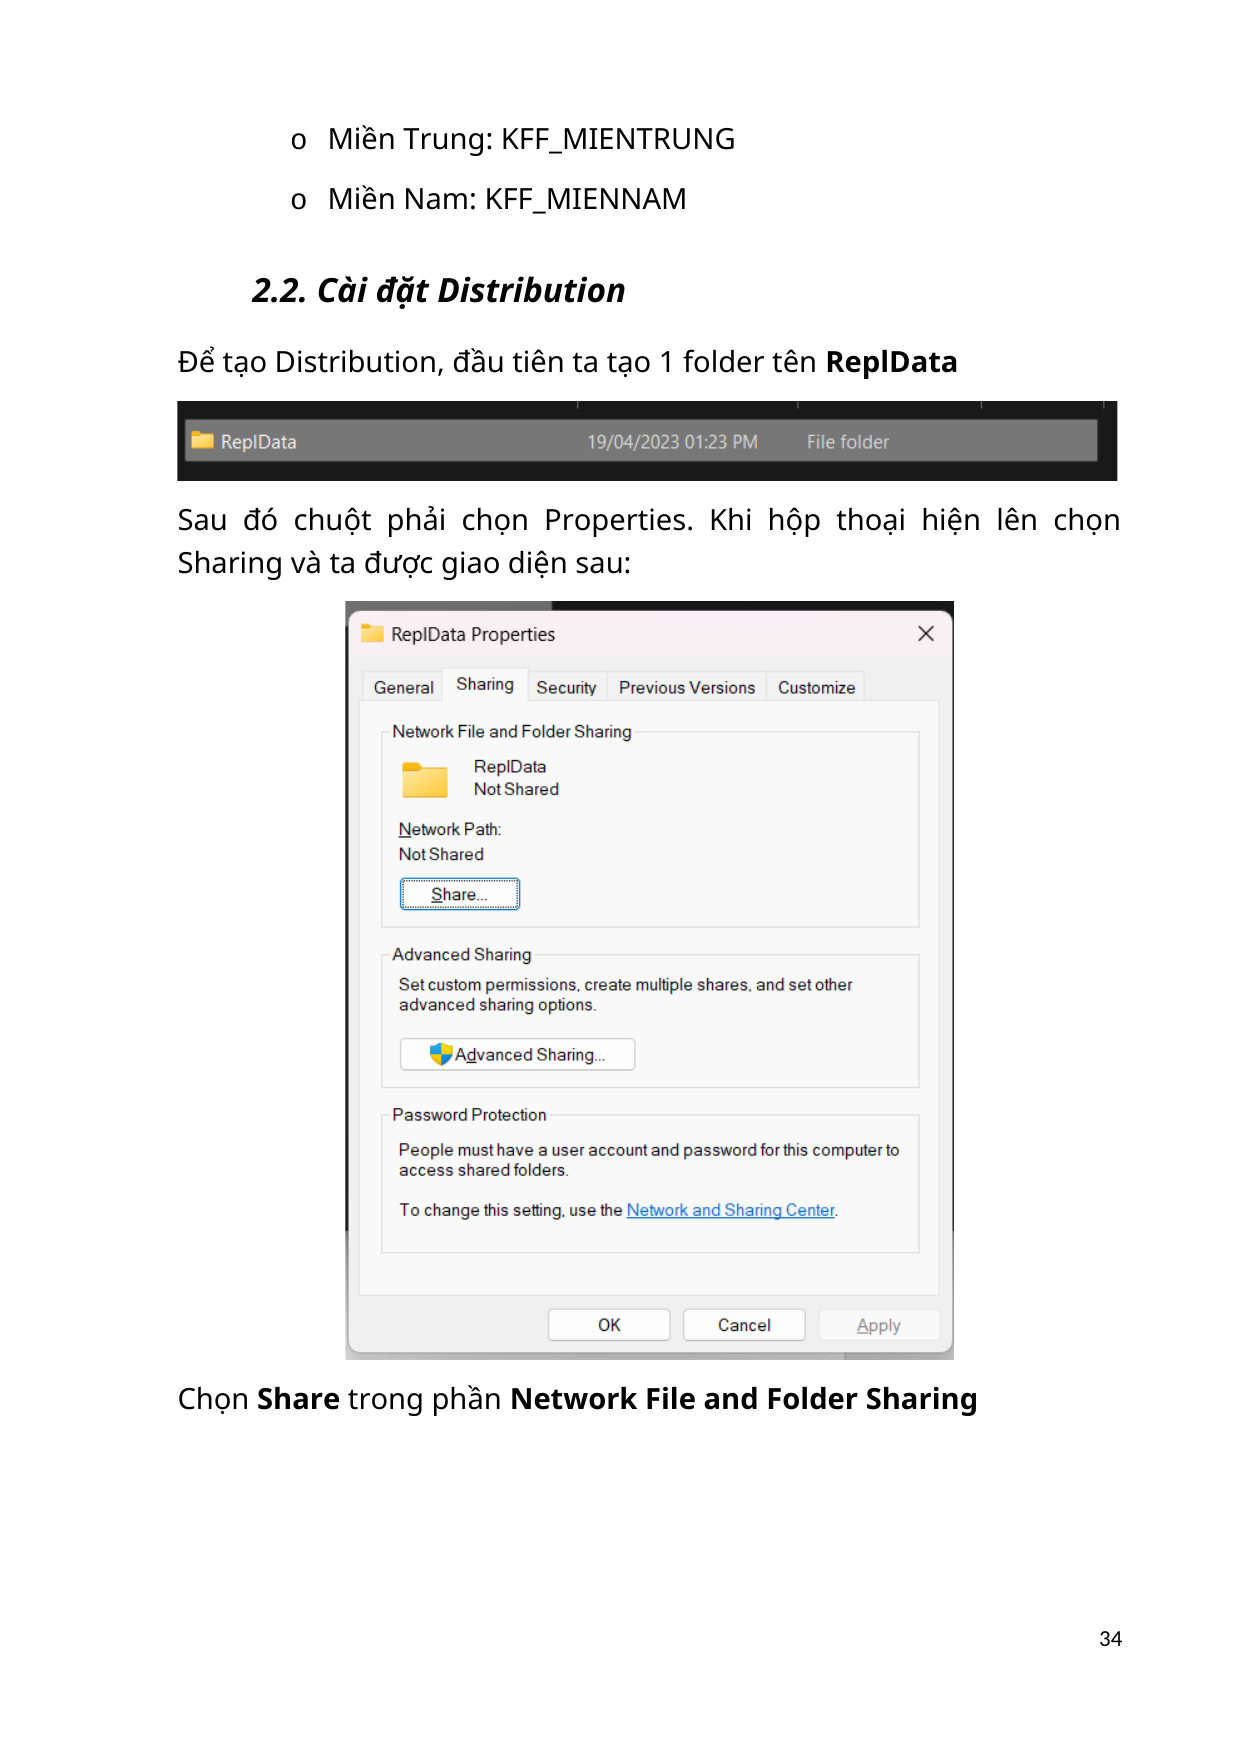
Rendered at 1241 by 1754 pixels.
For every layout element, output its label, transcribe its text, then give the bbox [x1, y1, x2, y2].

picture [177, 401, 1118, 481]
picture [345, 601, 954, 1360]
list Miền Trung: KFF_MIENTRUNG [290, 118, 1122, 158]
list Miền Nam: KFF_MIENNAM [290, 178, 1122, 218]
text Sau đó chuột phải chọn Properties. Khi hộp thoại hiện lên chọn Sharing và ta được giao diện sau: [177, 499, 1122, 582]
text Chọn Share trong phần Network File and Folder Sharing [177, 1378, 1122, 1418]
subtitle 2.2. Cài đặt Distribution [177, 267, 1122, 312]
text Để tạo Distribution, đầu tiên ta tạo 1 folder tên ReplData [177, 341, 1122, 381]
